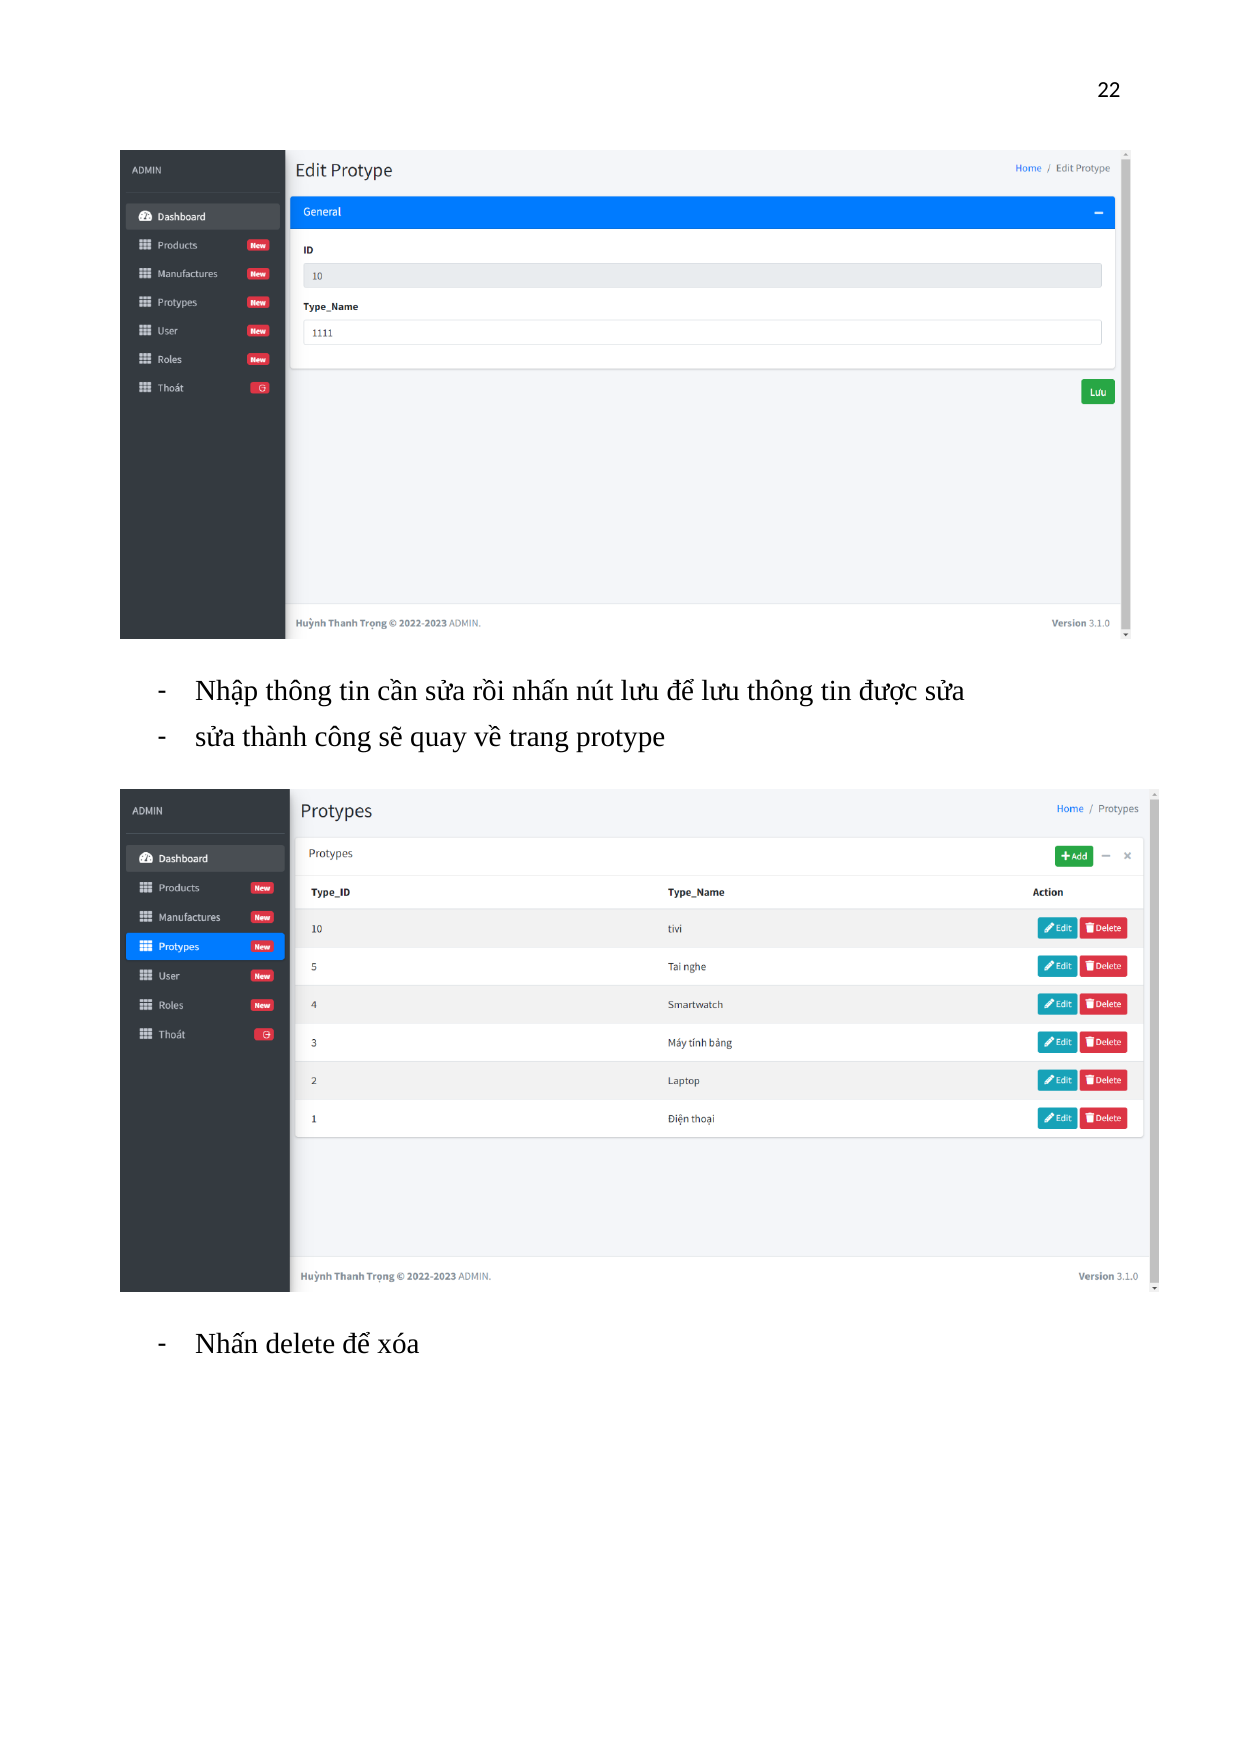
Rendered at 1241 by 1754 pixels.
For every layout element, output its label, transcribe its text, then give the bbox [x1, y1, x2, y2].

list Nhập thông tin cần sửa rồi nhấn nút lưu để lưu thông tin được sửa [157, 672, 1096, 708]
list Nhấn delete để xóa [157, 1325, 1096, 1361]
picture [120, 150, 1131, 639]
picture [120, 789, 1159, 1292]
list sửa thành công sẽ quay về trang protype [157, 718, 1096, 754]
